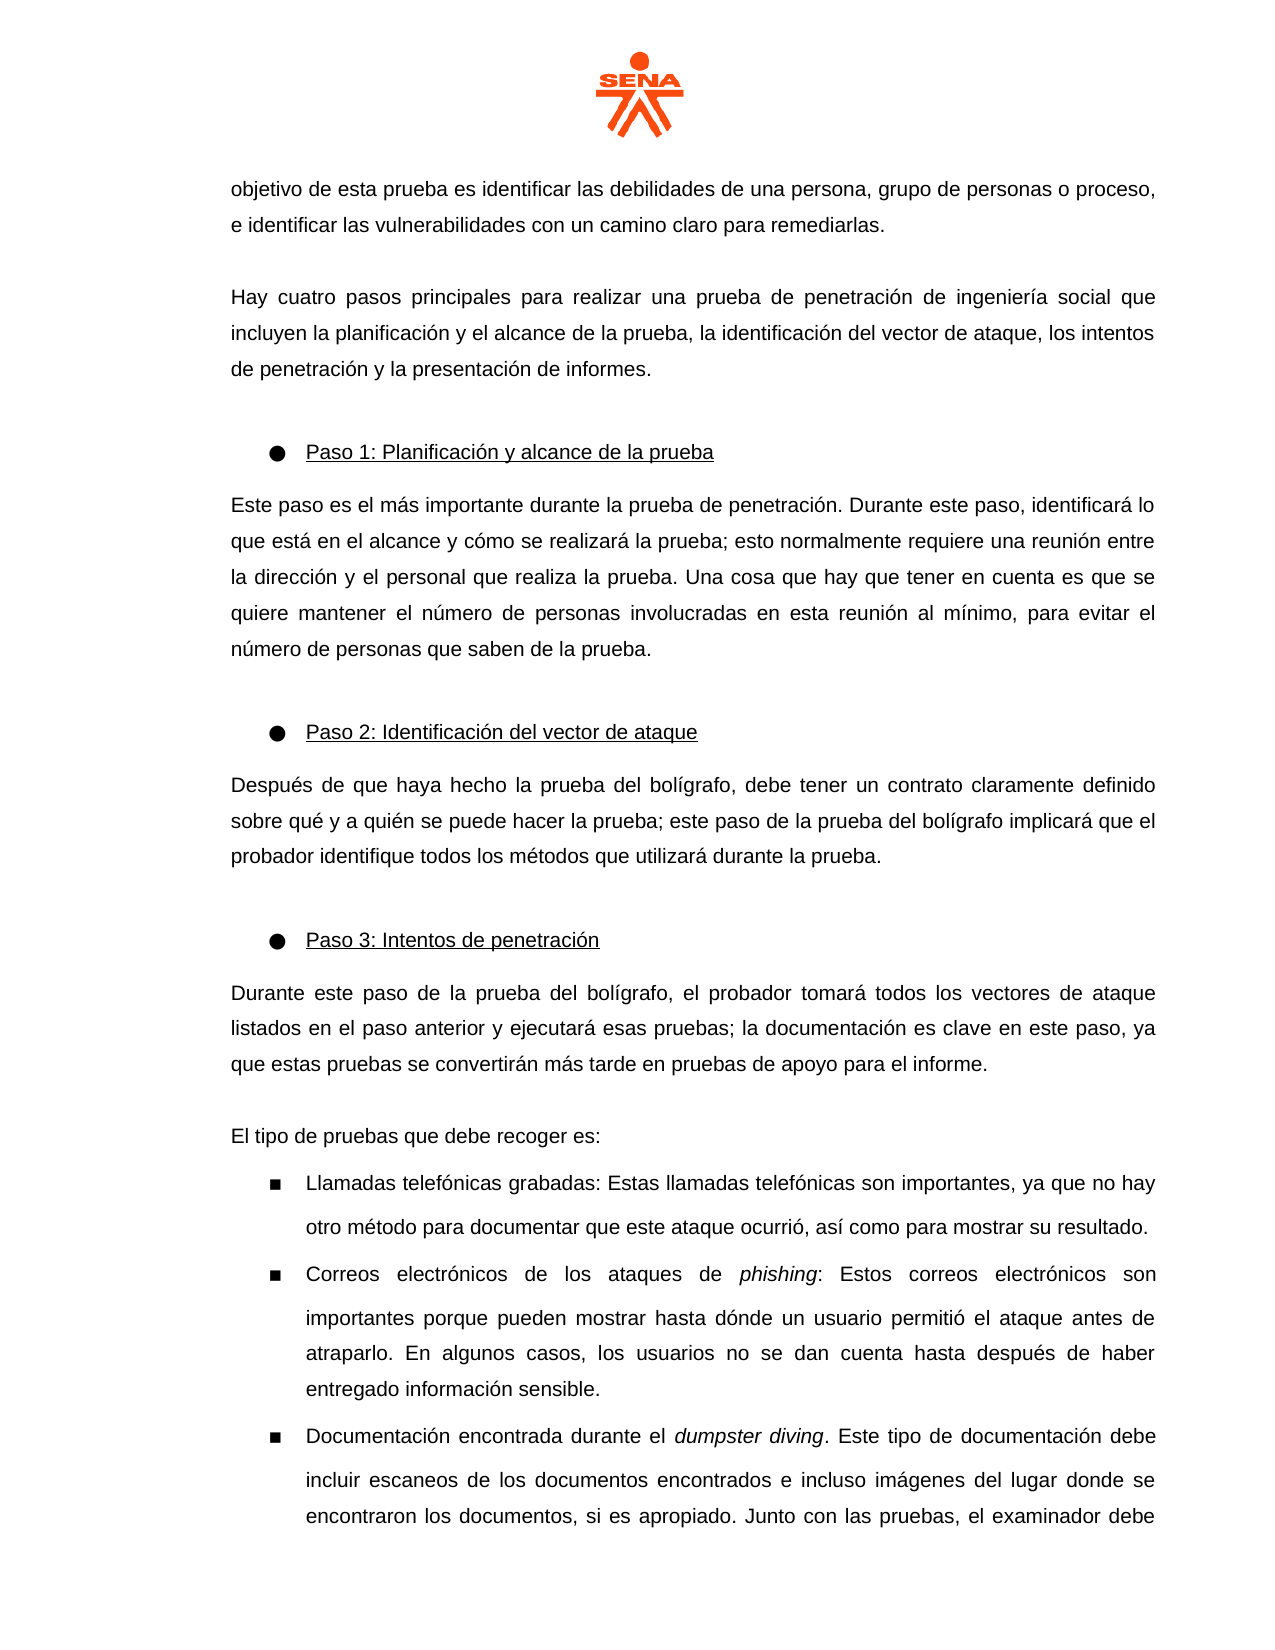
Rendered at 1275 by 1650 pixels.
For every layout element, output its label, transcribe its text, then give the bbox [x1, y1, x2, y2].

list Llamadas telefónicas grabadas: Estas llamadas telefónicas son importantes, ya que no hay otro método para documentar que este ataque ocurrió, así como para mostrar su resultado. [268, 1160, 1157, 1239]
picture [585, 48, 690, 142]
list Paso 1: Planificación y alcance de la prueba [268, 429, 1157, 471]
text Después de que haya hecho la prueba del bolígrafo, debe tener un contrato claramente definido sobre qué y a quién se puede hacer la prueba; este paso de la prueba del bolígrafo implicará que el probador identifique todos los métodos que utilizará durante la prueba. [231, 772, 1157, 868]
list Correos electrónicos de los ataques de phishing: Estos correos electrónicos son importantes porque pueden mostrar hasta dónde un usuario permitió el ataque antes de atraparlo. En algunos casos, los usuarios no se dan cuenta hasta después de haber entregado información sensible. [268, 1251, 1157, 1401]
text El tipo de pruebas que debe recoger es: [231, 1124, 1157, 1148]
list Paso 3: Intentos de penetración [268, 916, 1157, 959]
text Hay cuatro pasos principales para realizar una prueba de penetración de ingeniería social que incluyen la planificación y el alcance de la prueba, la identificación del vector de ataque, los intentos de penetración y la presentación de informes. [231, 285, 1157, 381]
text Este paso es el más importante durante la prueba de penetración. Durante este paso, identificará lo que está en el alcance y cómo se realizará la prueba; esto normalmente requiere una reunión entre la dirección y el personal que realiza la prueba. Una cosa que hay que tener en cuenta es que se quiere mantener el número de personas involucradas en esta reunión al mínimo, para evitar el número de personas que saben de la prueba. [231, 493, 1157, 661]
text Durante este paso de la prueba del bolígrafo, el probador tomará todos los vectores de ataque listados en el paso anterior y ejecutará esas pruebas; la documentación es clave en este paso, ya que estas pruebas se convertirán más tarde en pruebas de apoyo para el informe. [231, 980, 1157, 1076]
list Paso 2: Identificación del vector de ataque [268, 708, 1157, 751]
